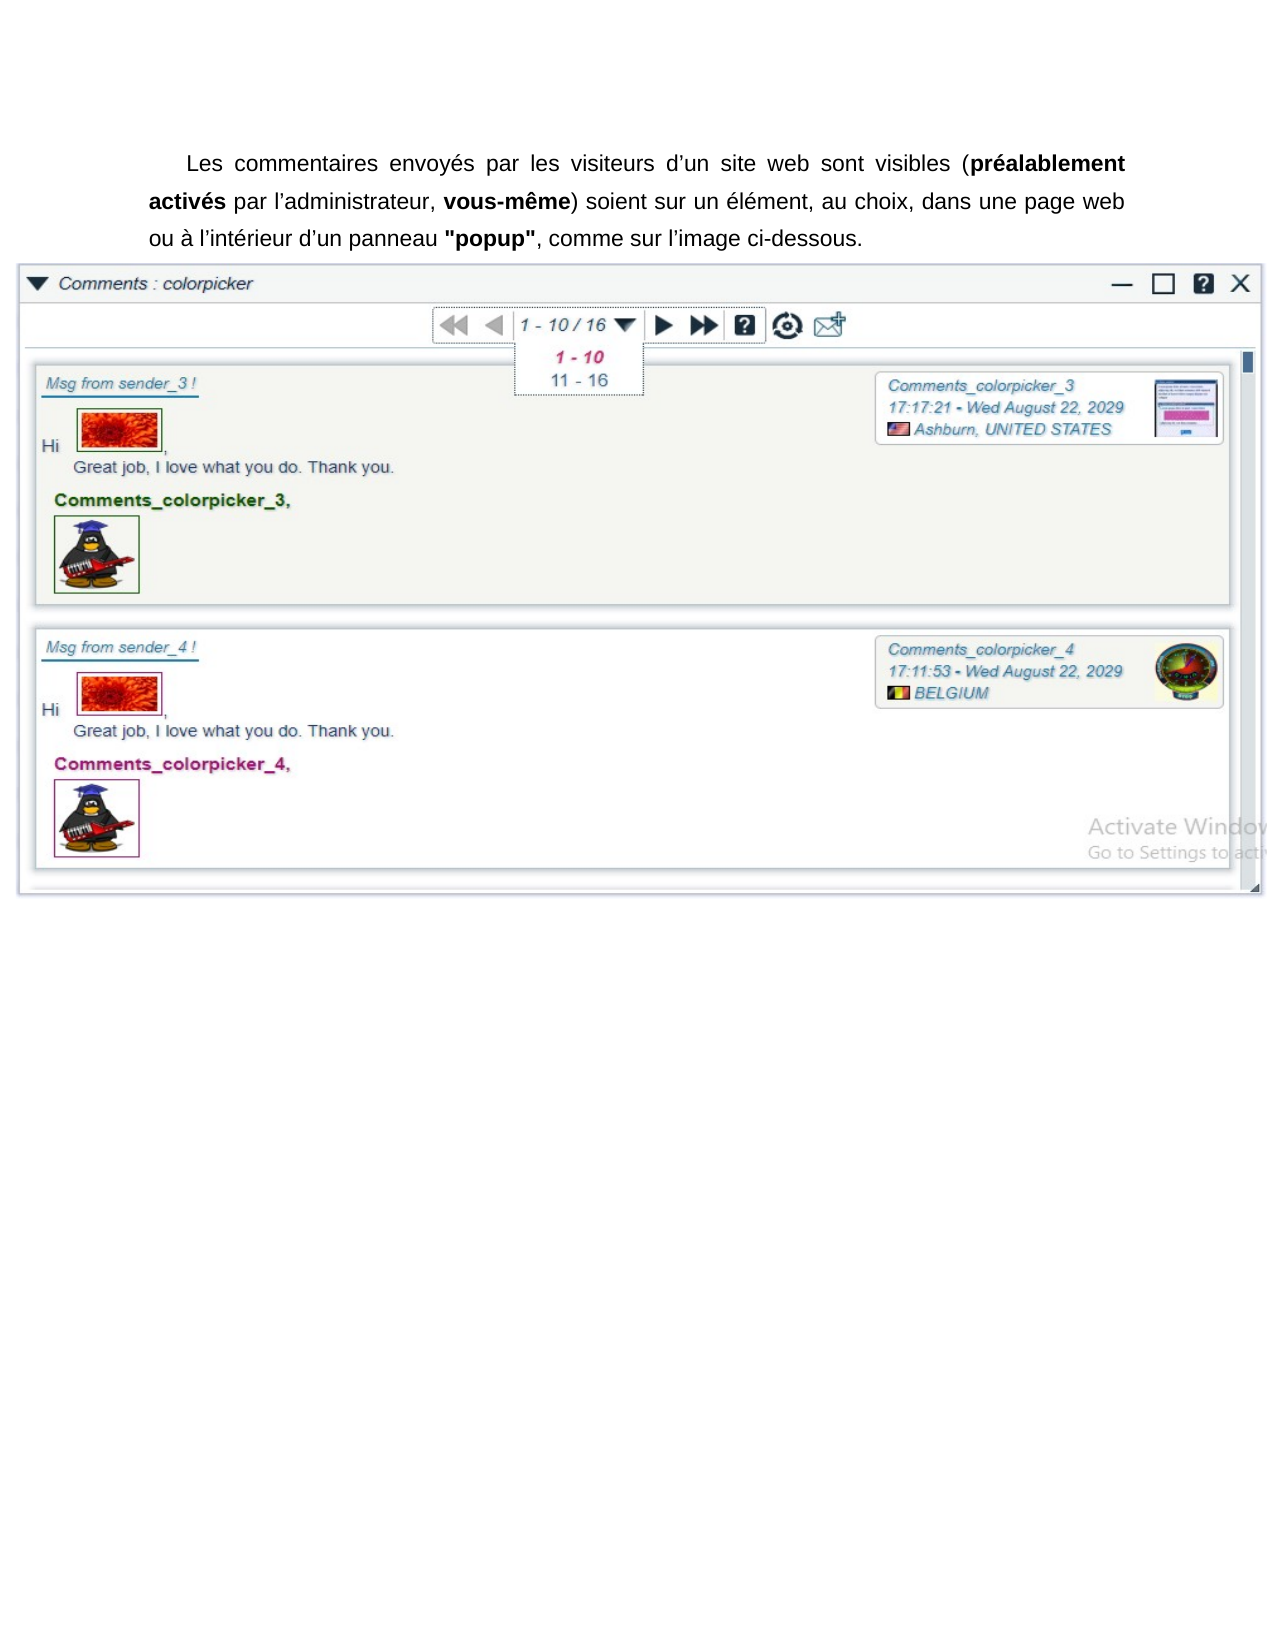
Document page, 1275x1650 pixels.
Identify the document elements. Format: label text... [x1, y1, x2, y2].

picture [15, 263, 1267, 899]
text Les commentaires envoyés par les visiteurs d’un site web sont visibles (préalablement activés par l’administrateur, vous-même) soient sur un élément, au choix, dans une page web ou à l’intérieur d’un panneau "popup", comme sur l’image ci-dessous. [148, 150, 1125, 252]
